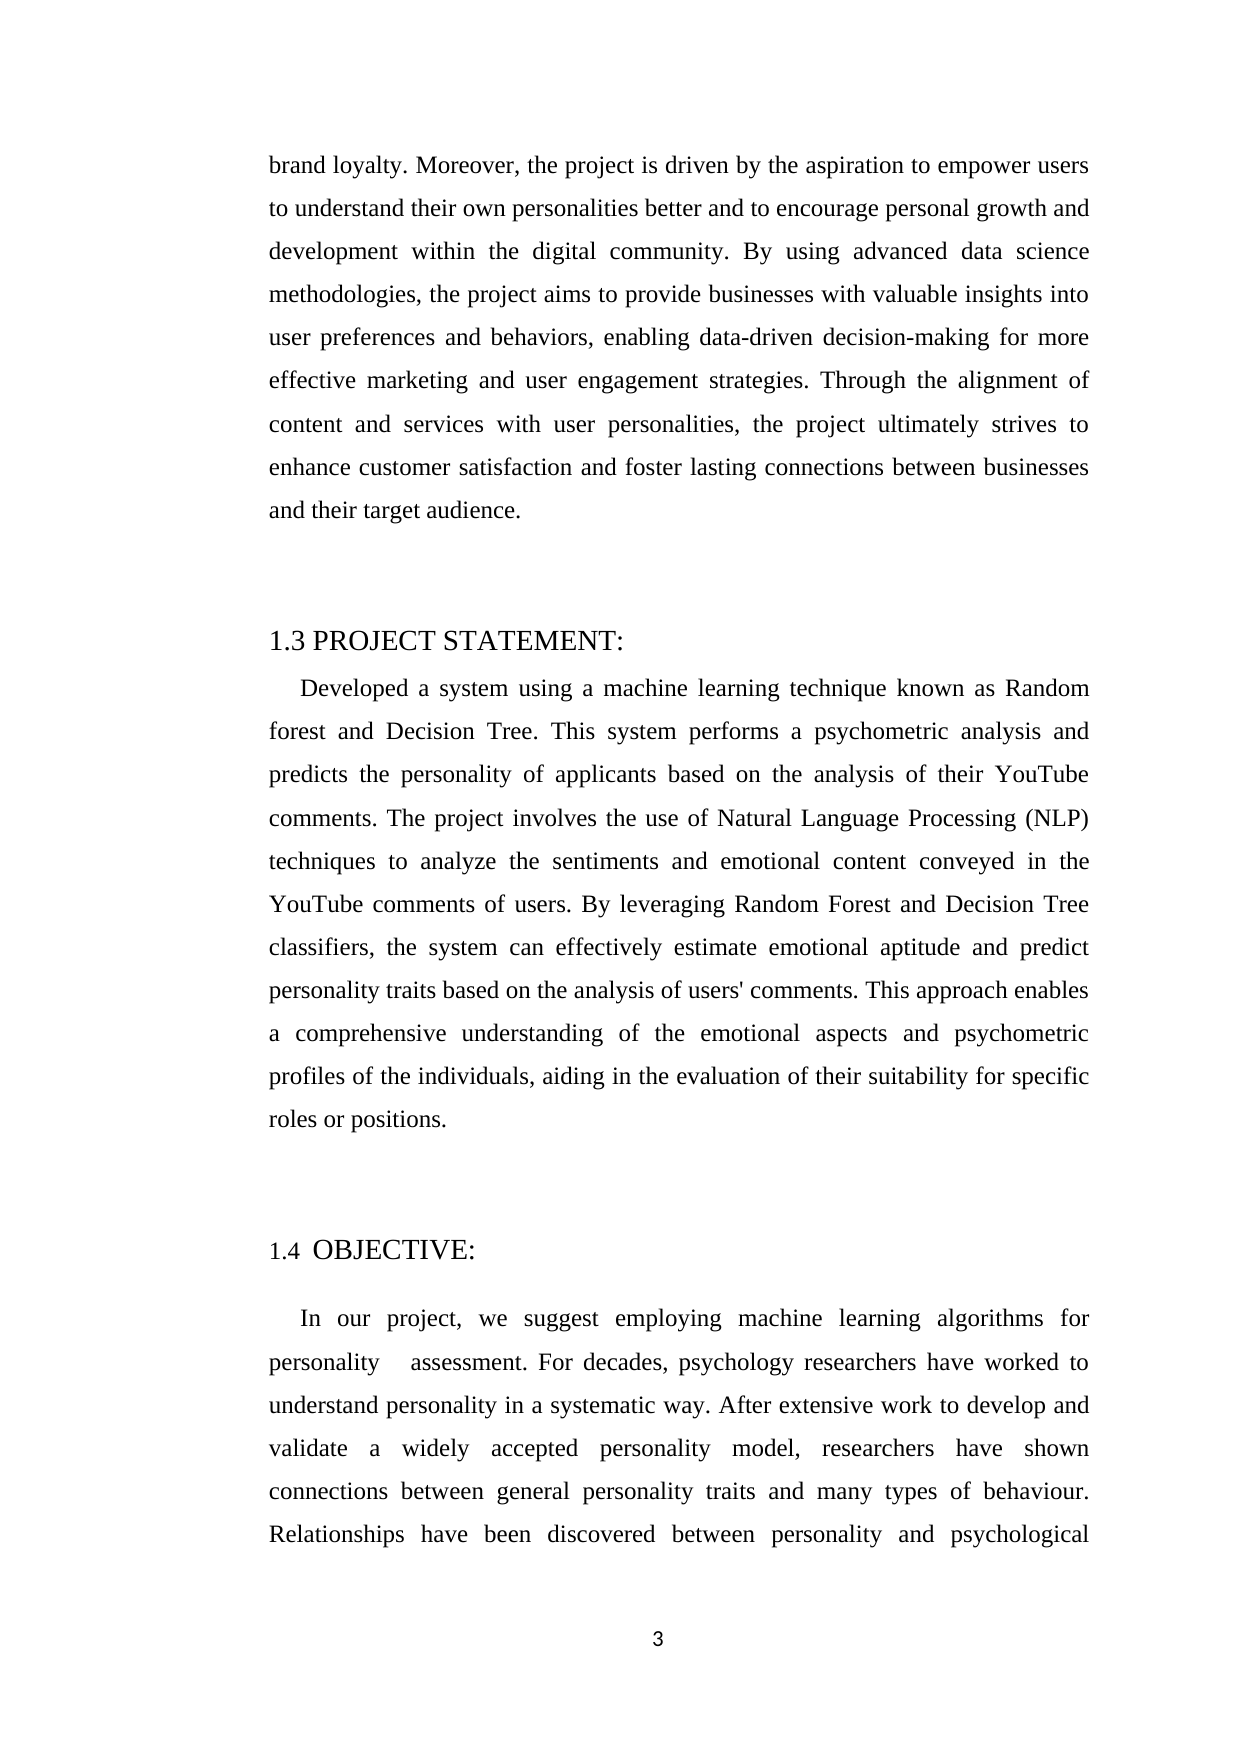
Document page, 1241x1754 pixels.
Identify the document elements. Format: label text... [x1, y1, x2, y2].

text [269, 150, 1090, 524]
list OBJECTIVE: [269, 1232, 1090, 1266]
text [269, 1303, 1090, 1548]
text Developed a system using a machine learning technique known as Random forest and Decision Tree. This system performs a psychometric analysis and predicts the personality of applicants based on the analysis of their YouTube comments. The project involves the use of Natural Language Processing (NLP) techniques to analyze the sentiments and emotional content conveyed in the YouTube comments of users. By leveraging Random Forest and Decision Tree classifiers, the system can effectively estimate emotional aptitude and predict personality traits based on the analysis of users' comments. This approach enables a comprehensive understanding of the emotional aspects and psychometric profiles of the individuals, aiding in the evaluation of their suitability for specific roles or positions. [269, 673, 1090, 1133]
list PROJECT STATEMENT: [269, 623, 1090, 656]
